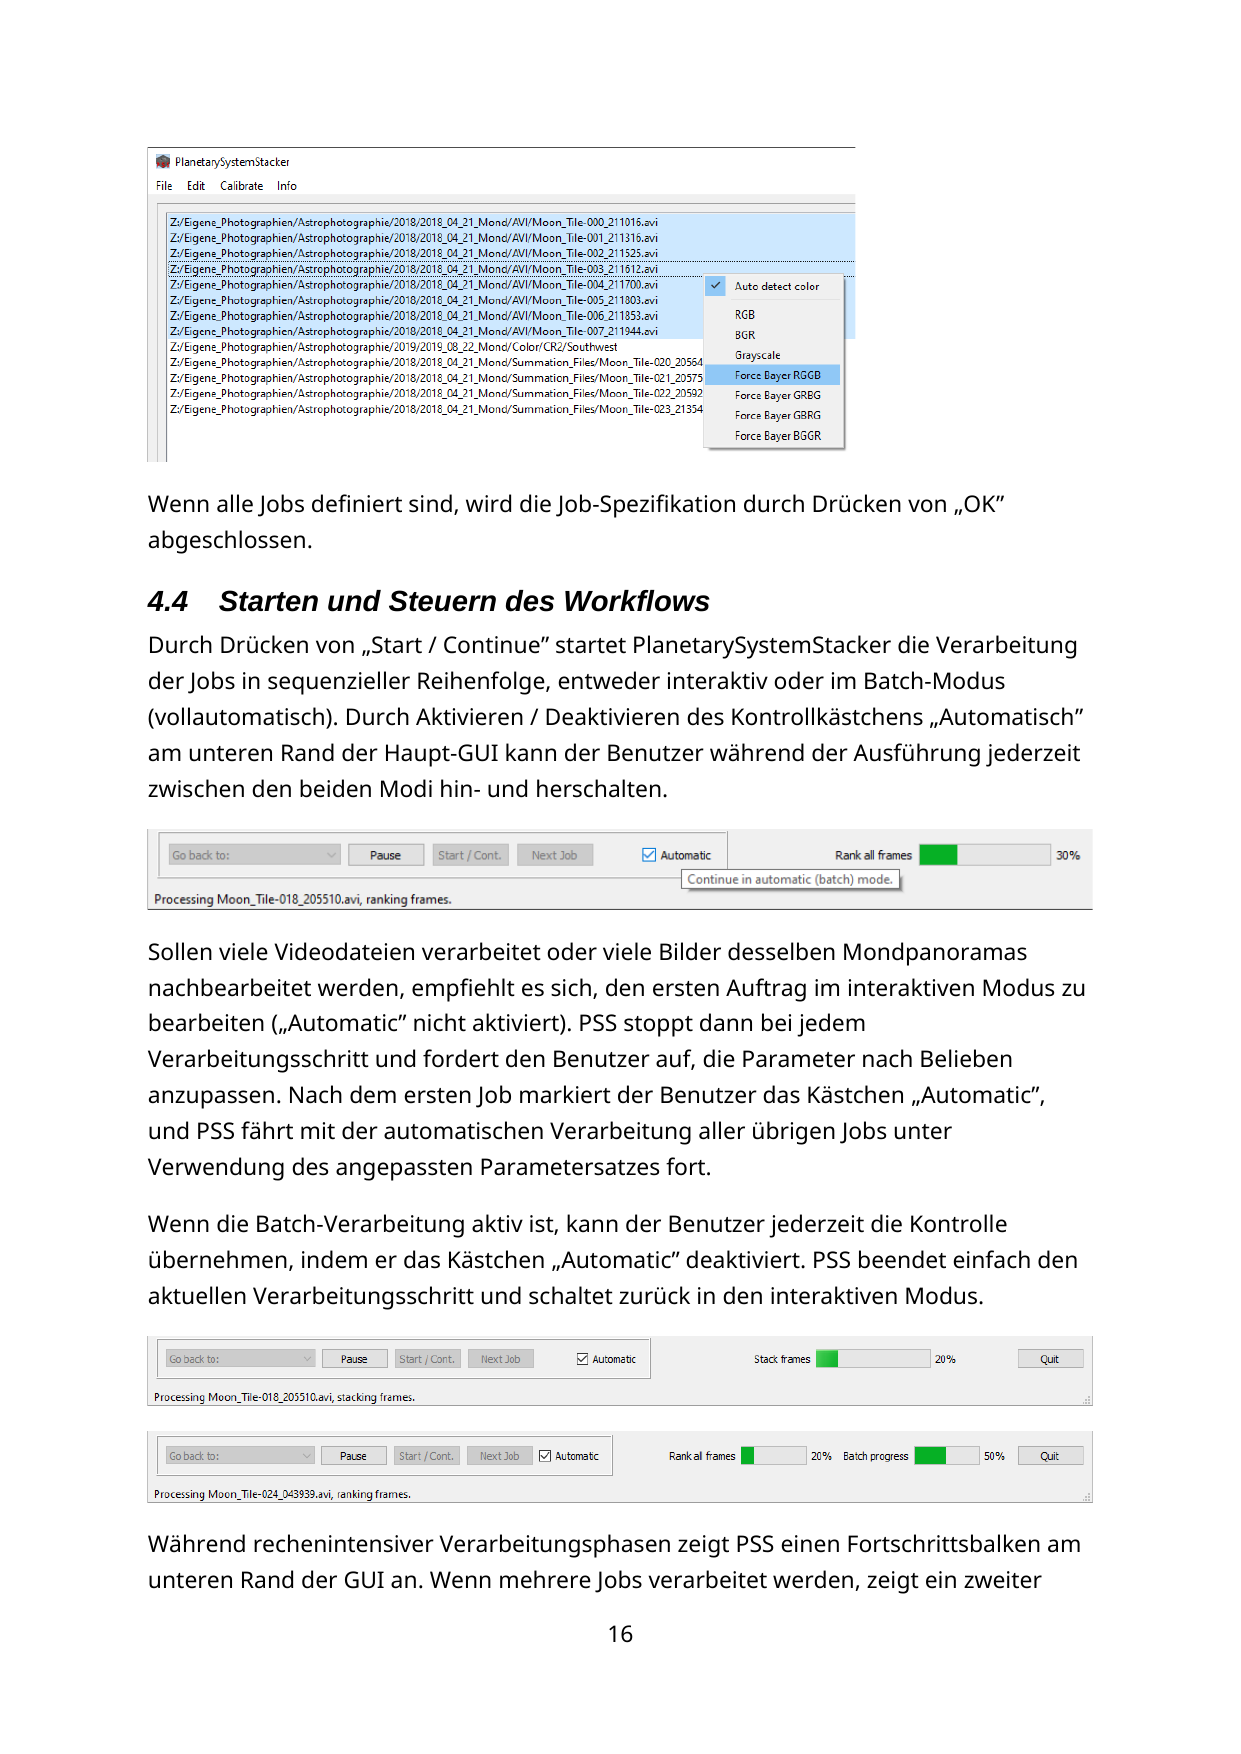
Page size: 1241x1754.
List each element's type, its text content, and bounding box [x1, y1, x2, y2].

picture [147, 1431, 1093, 1503]
text Wenn alle Jobs definiert sind, wird die Job-Spezifikation durch Drücken von „OK” abgeschlossen. [148, 488, 1093, 555]
text Sollen viele Videodateien verarbeitet oder viele Bilder desselben Mondpanoramas nachbearbeitet werden, empfiehlt es sich, den ersten Auftrag im interaktiven Modus zu bearbeiten („Automatic” nicht aktiviert). PSS stoppt dann bei jedem Verarbeitungsschritt und fordert den Benutzer auf, die Parameter nach Belieben anzupassen. Nach dem ersten Job markiert der Benutzer das Kästchen „Automatic”, und PSS fährt mit der automatischen Verarbeitung aller übrigen Jobs unter Verwendung des angepassten Parametersatzes fort. [148, 936, 1093, 1182]
picture [147, 829, 1093, 910]
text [148, 1528, 1093, 1595]
subtitle Starten und Steuern des Workflows [148, 584, 1093, 618]
text Wenn die Batch-Verarbeitung aktiv ist, kann der Benutzer jederzeit die Kontrolle übernehmen, indem er das Kästchen „Automatic” deaktiviert. PSS beendet einfach den aktuellen Verarbeitungsschritt und schaltet zurück in den interaktiven Modus. [148, 1208, 1093, 1311]
text Durch Drücken von „Start / Continue” startet PlanetarySystemStacker die Verarbeitung der Jobs in sequenzieller Reihenfolge, entweder interaktiv oder im Batch-Modus (vollautomatisch). Durch Aktivieren / Deaktivieren des Kontrollkästchens „Automatisch” am unteren Rand der Haupt-GUI kann der Benutzer während der Ausführung jederzeit zwischen den beiden Modi hin- und herschalten. [148, 629, 1093, 804]
picture [147, 1336, 1093, 1406]
picture [147, 147, 856, 462]
